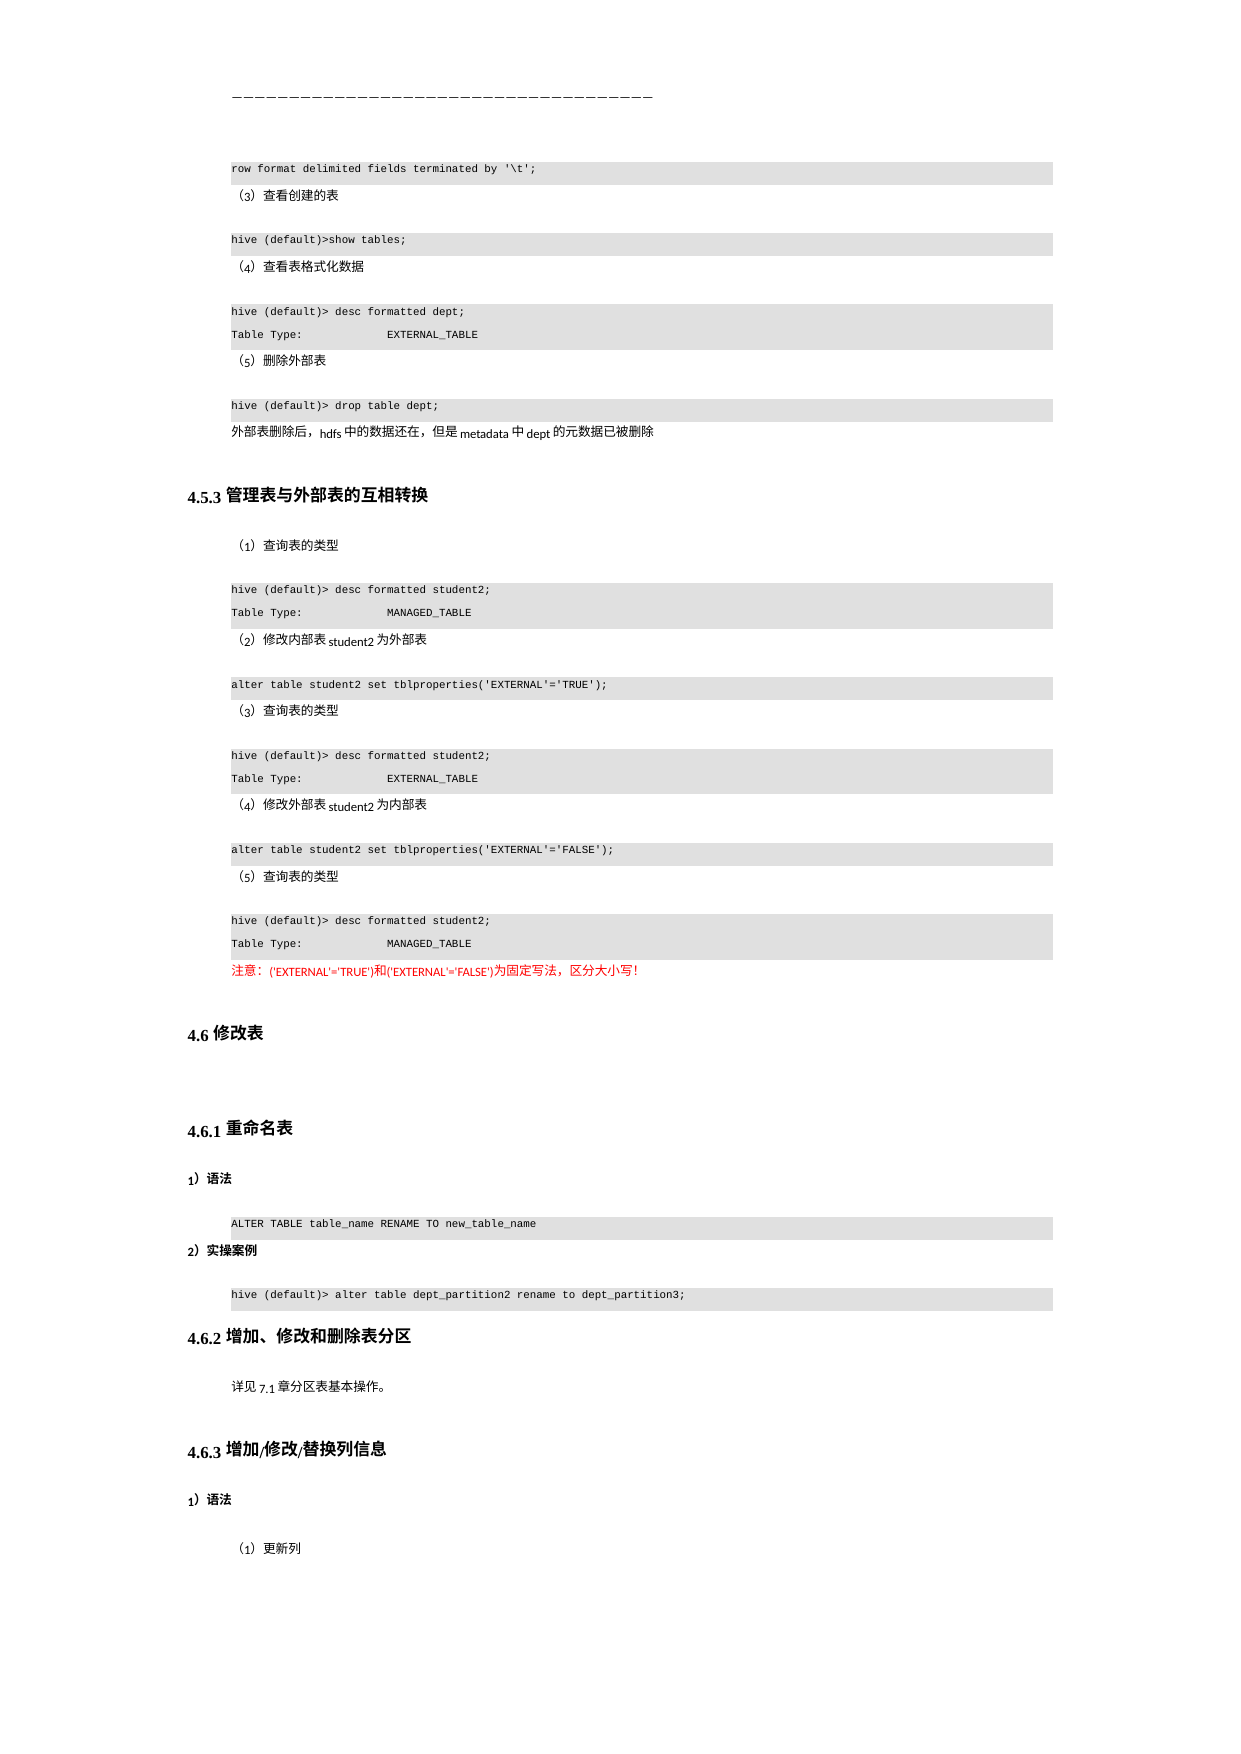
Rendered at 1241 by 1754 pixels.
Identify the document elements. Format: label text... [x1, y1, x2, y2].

text 2）实操案例 [187, 1240, 1053, 1272]
text hive (default)> desc formatted student2; [231, 749, 1053, 772]
text alter table student2 set tblproperties('EXTERNAL'='FALSE'); [231, 843, 1053, 866]
text （4）修改外部表student2为内部表 [187, 794, 1053, 827]
text （2）修改内部表student2为外部表 [187, 629, 1053, 662]
text （5）查询表的类型 [187, 866, 1053, 898]
text Table Type: EXTERNAL_TABLE [231, 327, 1053, 350]
text （1）更新列 [187, 1538, 1053, 1570]
text 注意：('EXTERNAL'='TRUE')和('EXTERNAL'='FALSE')为固定写法，区分大小写！ [187, 960, 1053, 992]
text Table Type: EXTERNAL_TABLE [231, 772, 1053, 794]
subtitle 4.5.3 管理表与外部表的互相转换 [187, 470, 1053, 535]
text hive (default)>show tables; [231, 233, 1053, 256]
text （4）查看表格式化数据 [187, 256, 1053, 289]
text 1）语法 [187, 1489, 1053, 1522]
text alter table student2 set tblproperties('EXTERNAL'='TRUE'); [231, 677, 1053, 700]
text Table Type: MANAGED_TABLE [231, 937, 1053, 960]
subtitle 4.6 修改表 [187, 1008, 1053, 1073]
subtitle 4.6.1 重命名表 [187, 1104, 1053, 1169]
text hive (default)> drop table dept; [231, 399, 1053, 422]
text （3）查看创建的表 [187, 185, 1053, 217]
text Table Type: MANAGED_TABLE [231, 606, 1053, 629]
text ALTER TABLE table_name RENAME TO new_table_name [231, 1217, 1053, 1240]
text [231, 162, 1053, 185]
text hive (default)> desc formatted student2; [231, 914, 1053, 937]
text 外部表删除后，hdfs中的数据还在，但是metadata中dept的元数据已被删除 [187, 422, 1053, 454]
text （3）查询表的类型 [187, 700, 1053, 733]
text 1）语法 [187, 1169, 1053, 1201]
subtitle 4.6.3 增加/修改/替换列信息 [187, 1424, 1053, 1489]
text （5）删除外部表 [187, 350, 1053, 383]
text （1）查询表的类型 [187, 535, 1053, 567]
text hive (default)> desc formatted dept; [231, 304, 1053, 327]
text hive (default)> alter table dept_partition2 rename to dept_partition3; [231, 1288, 1053, 1311]
subtitle 4.6.2 增加、修改和删除表分区 [187, 1311, 1053, 1376]
text 详见7.1章分区表基本操作。 [187, 1376, 1053, 1409]
text hive (default)> desc formatted student2; [231, 583, 1053, 606]
